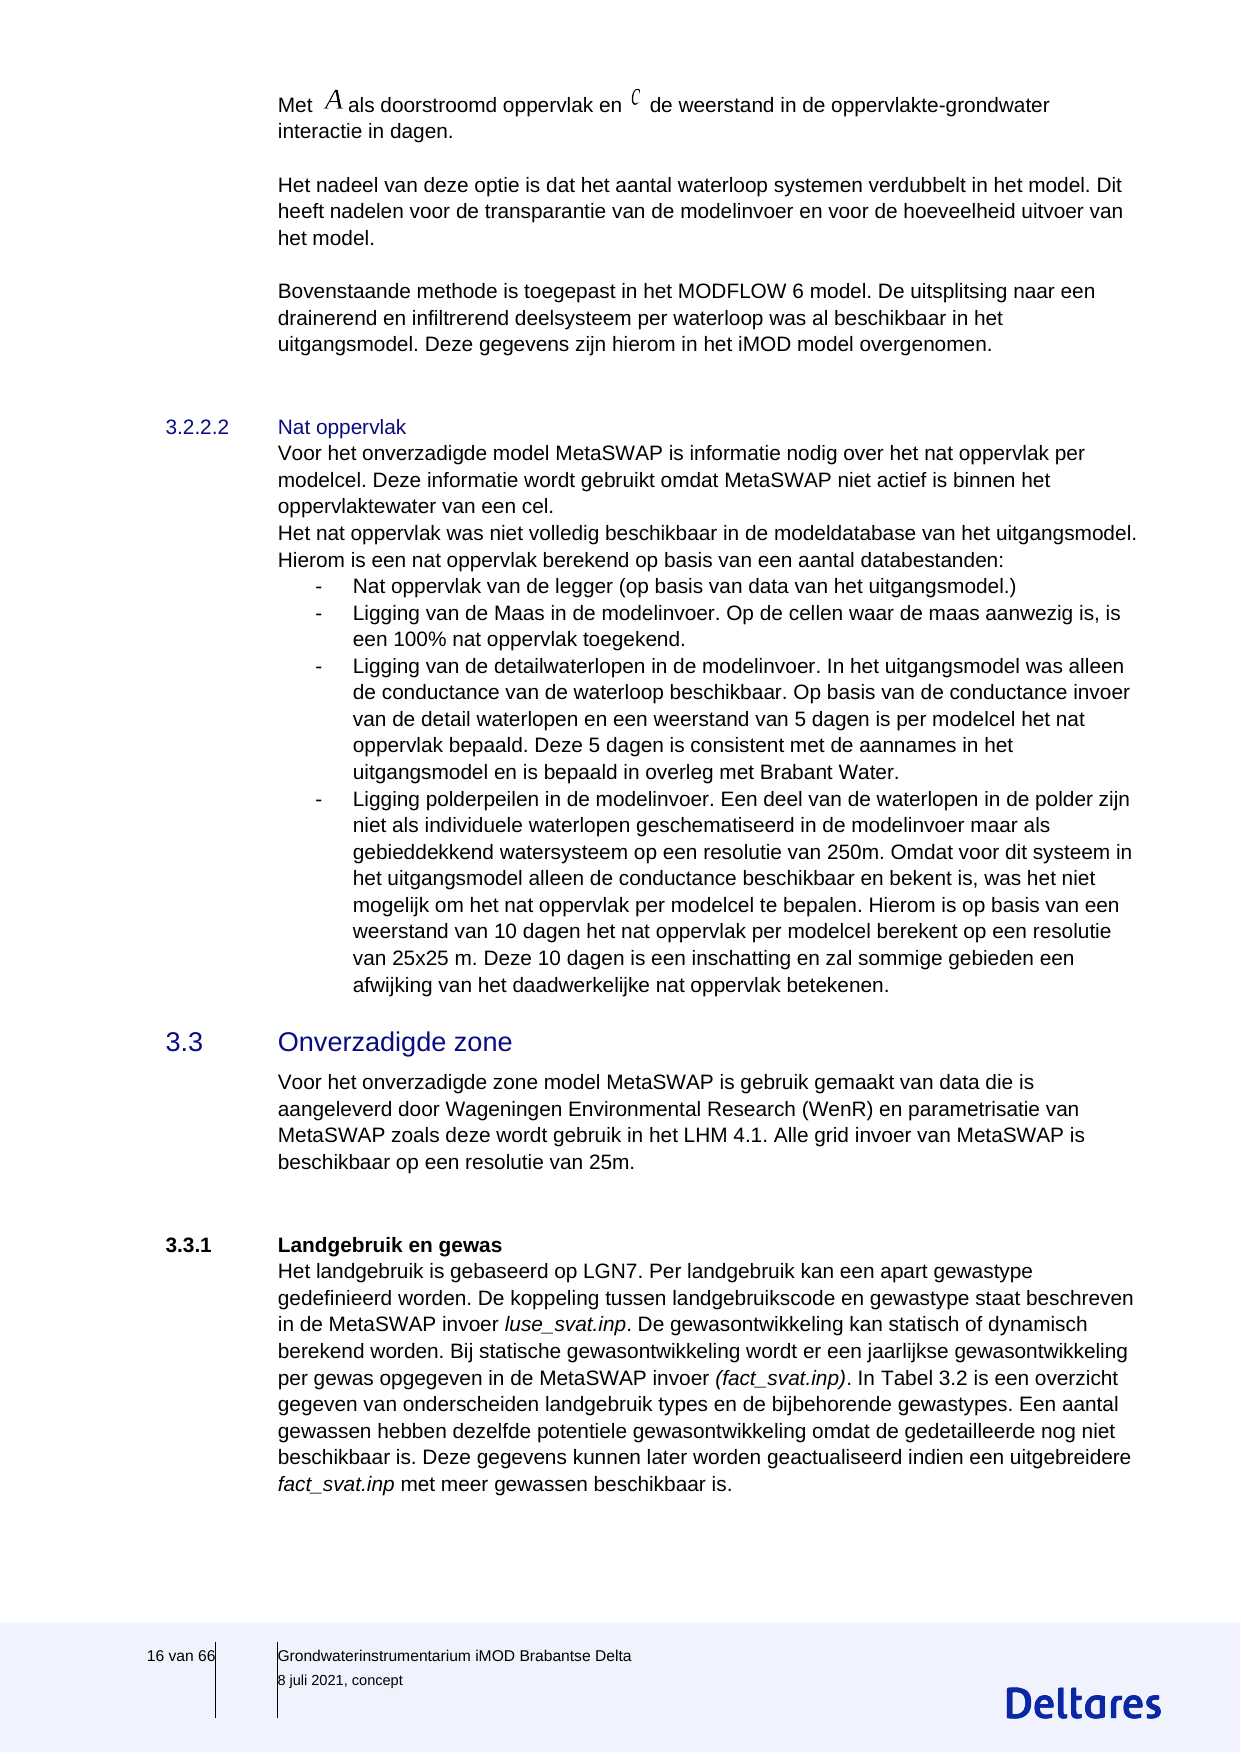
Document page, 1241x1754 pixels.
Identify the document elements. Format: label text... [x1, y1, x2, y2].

list Ligging van de detailwaterlopen in de modelinvoer. In het uitgangsmodel was alleen de conductance van de waterloop beschikbaar. Op basis van de conductance invoer van de detail waterlopen en een weerstand van 5 dagen is per modelcel het nat oppervlak bepaald. Deze 5 dagen is consistent met de aannames in het uitgangsmodel en is bepaald in overleg met Brabant Water. [315, 651, 1140, 784]
text Het nat oppervlak was niet volledig beschikbaar in de modeldatabase van het uitgangsmodel. Hierom is een nat oppervlak berekend op basis van een aantal databestanden: [278, 518, 1140, 571]
list Ligging polderpeilen in de modelinvoer. Een deel van de waterlopen in de polder zijn niet als individuele waterlopen geschematiseerd in de modelinvoer maar als gebieddekkend watersysteem op een resolutie van 250m. Omdat voor dit systeem in het uitgangsmodel alleen de conductance beschikbaar en bekent is, was het niet mogelijk om het nat oppervlak per modelcel te bepalen. Hierom is op basis van een weerstand van 10 dagen het nat oppervlak per modelcel berekent op een resolutie van 25x25 m. Deze 10 dagen is een inschatting en zal sommige gebieden een afwijking van het daadwerkelijke nat oppervlak betekenen. [315, 784, 1140, 996]
list Nat oppervlak van de legger (op basis van data van het uitgangsmodel.) [315, 571, 1140, 598]
text Voor het onverzadigde zone model MetaSWAP is gebruik gemaakt van data die is aangeleverd door Wageningen Environmental Research (WenR) en parametrisatie van MetaSWAP zoals deze wordt gebruik in het LHM 4.1. Alle grid invoer van MetaSWAP is beschikbaar op een resolutie van 25m. [278, 1067, 1140, 1174]
subtitle Onverzadigde zone [165, 1026, 1140, 1057]
subtitle Nat oppervlak [165, 412, 1140, 438]
text Voor het onverzadigde model MetaSWAP is informatie nodig over het nat oppervlak per modelcel. Deze informatie wordt gebruikt omdat MetaSWAP niet actief is binnen het oppervlaktewater van een cel. [278, 438, 1140, 518]
text Met als doorstroomd oppervlak en de weerstand in de oppervlakte-grondwater interactie in dagen. [278, 83, 1140, 143]
text Bovenstaande methode is toegepast in het MODFLOW 6 model. De uitsplitsing naar een drainerend en infiltrerend deelsysteem per waterloop was al beschikbaar in het uitgangsmodel. Deze gegevens zijn hierom in het iMOD model overgenomen. [278, 276, 1140, 356]
subtitle Landgebruik en gewas [165, 1230, 1140, 1256]
list Ligging van de Maas in de modelinvoer. Op de cellen waar de maas aanwezig is, is een 100% nat oppervlak toegekend. [315, 598, 1140, 651]
text Het nadeel van deze optie is dat het aantal waterloop systemen verdubbelt in het model. Dit heeft nadelen voor de transparantie van de modelinvoer en voor de hoeveelheid uitvoer van het model. [278, 170, 1140, 249]
picture [1006, 1687, 1161, 1719]
